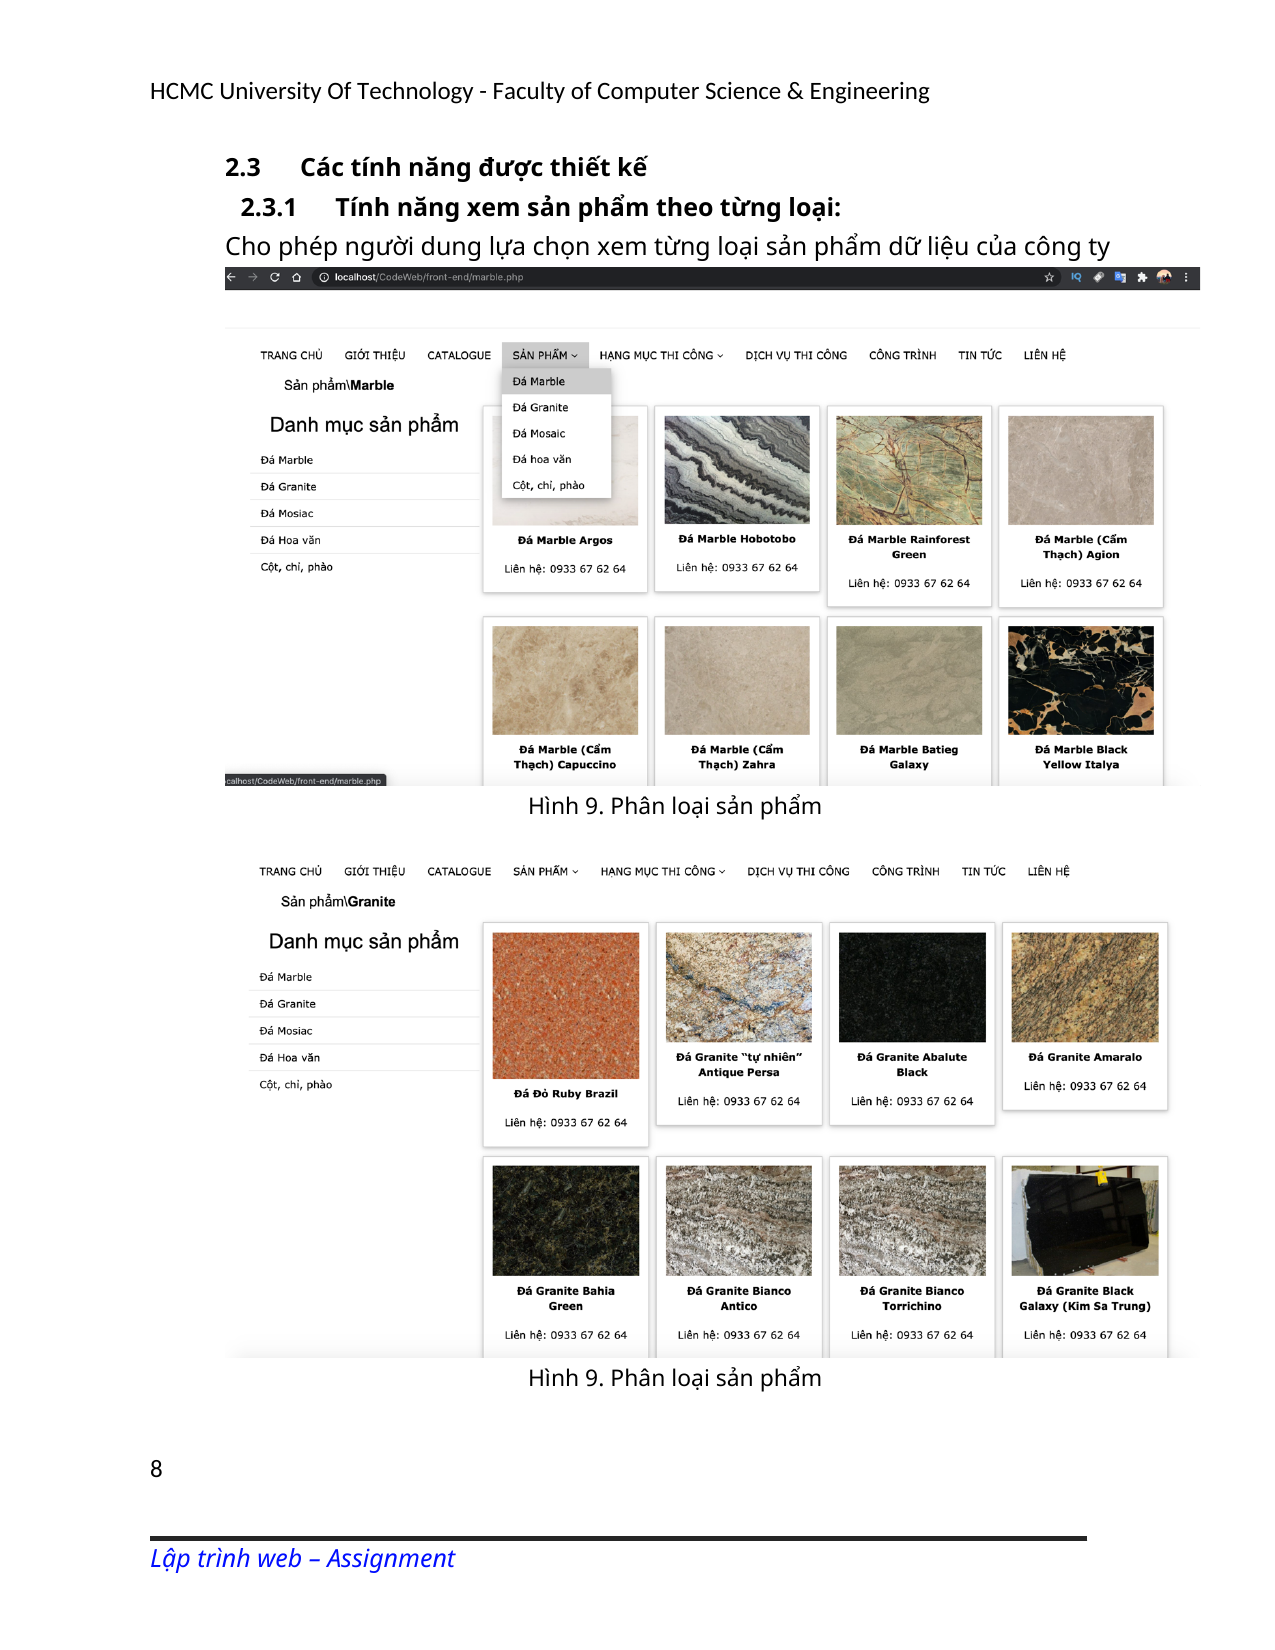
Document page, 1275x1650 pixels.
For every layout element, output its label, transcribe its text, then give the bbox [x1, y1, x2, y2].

picture [225, 862, 1200, 1358]
text Cho phép người dung lựa chọn xem từng loại sản phẩm dữ liệu của công ty [225, 228, 1125, 262]
list Tính năng xem sản phẩm theo từng loại: [298, 189, 1125, 223]
list Các tính năng được thiết kế [225, 150, 1125, 184]
picture [225, 267, 1200, 786]
text Hình 9. Phân loại sản phẩm [225, 790, 1125, 821]
text Hình 9. Phân loại sản phẩm [225, 1362, 1125, 1393]
